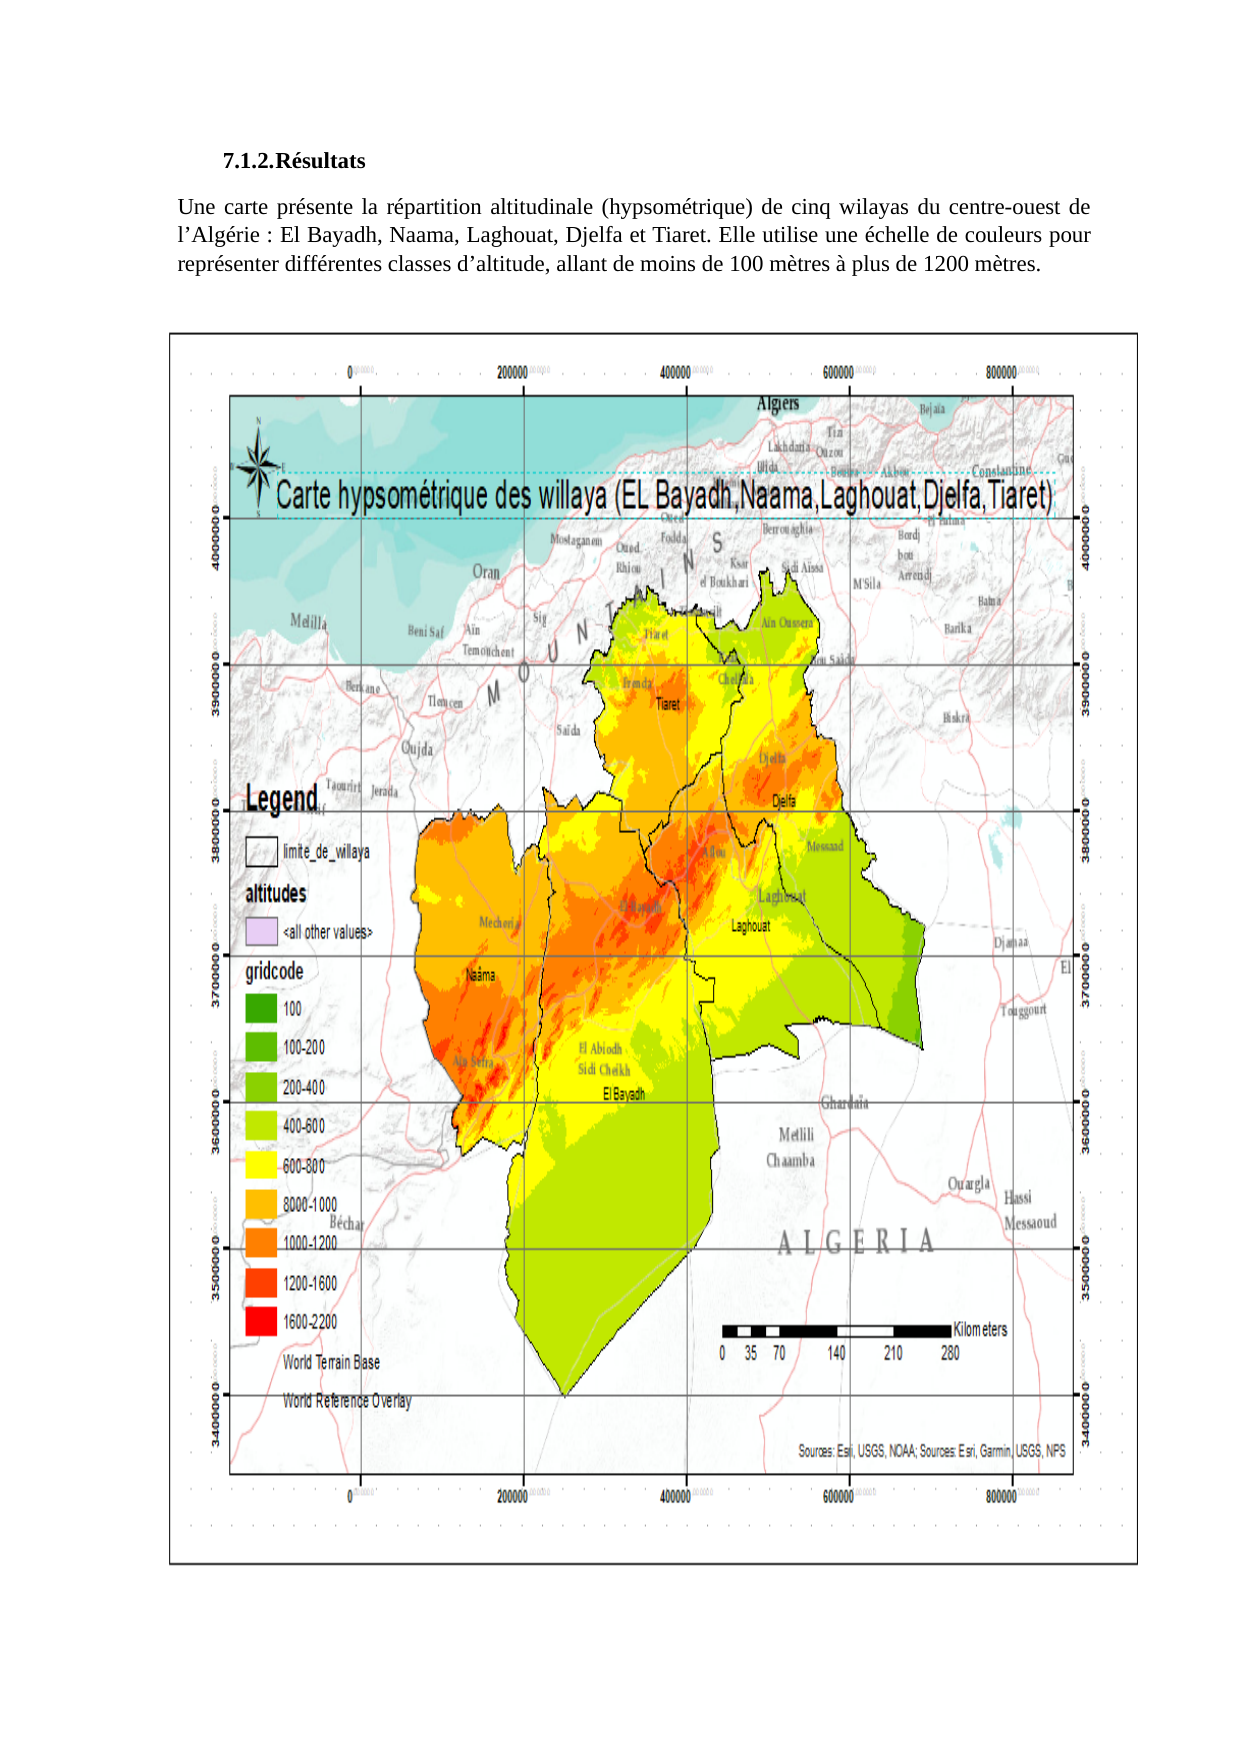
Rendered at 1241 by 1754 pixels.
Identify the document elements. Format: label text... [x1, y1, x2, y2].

text Une carte présente la répartition altitudinale (hypsométrique) de cinq wilayas du centre-ouest de l’Algérie : El Bayadh, Naama, Laghouat, Djelfa et Tiaret. Elle utilise une échelle de couleurs pour représenter différentes classes d’altitude, allant de moins de 100 mètres à plus de 1200 mètres. [177, 193, 1093, 276]
picture [161, 325, 1140, 1580]
list Résultats [223, 148, 1093, 174]
